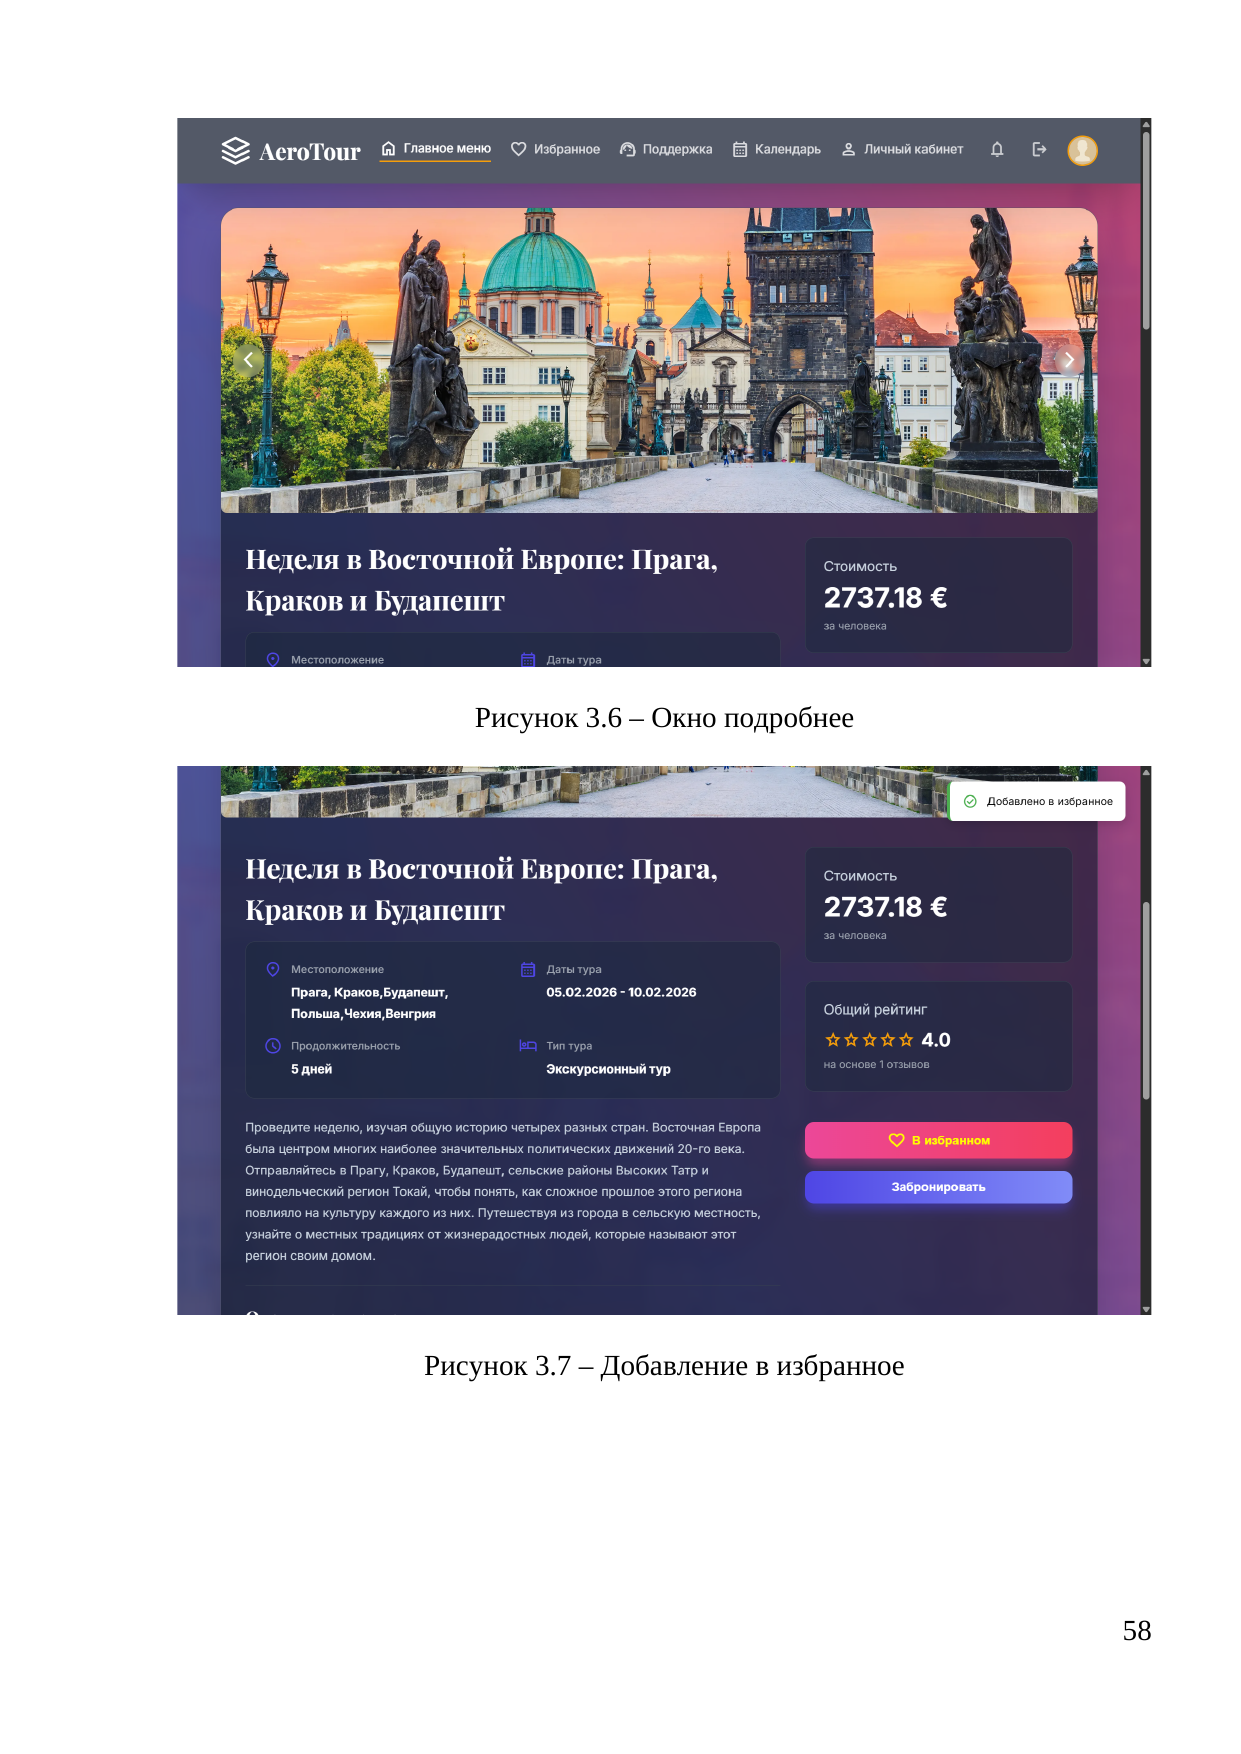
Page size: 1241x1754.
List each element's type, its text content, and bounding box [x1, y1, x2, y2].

text Рисунок 3.6 – Окно подробнее [177, 700, 1152, 733]
picture [177, 766, 1152, 1315]
text Рисунок 3.7 – Добавление в избранное [177, 1348, 1152, 1382]
picture [177, 118, 1152, 667]
